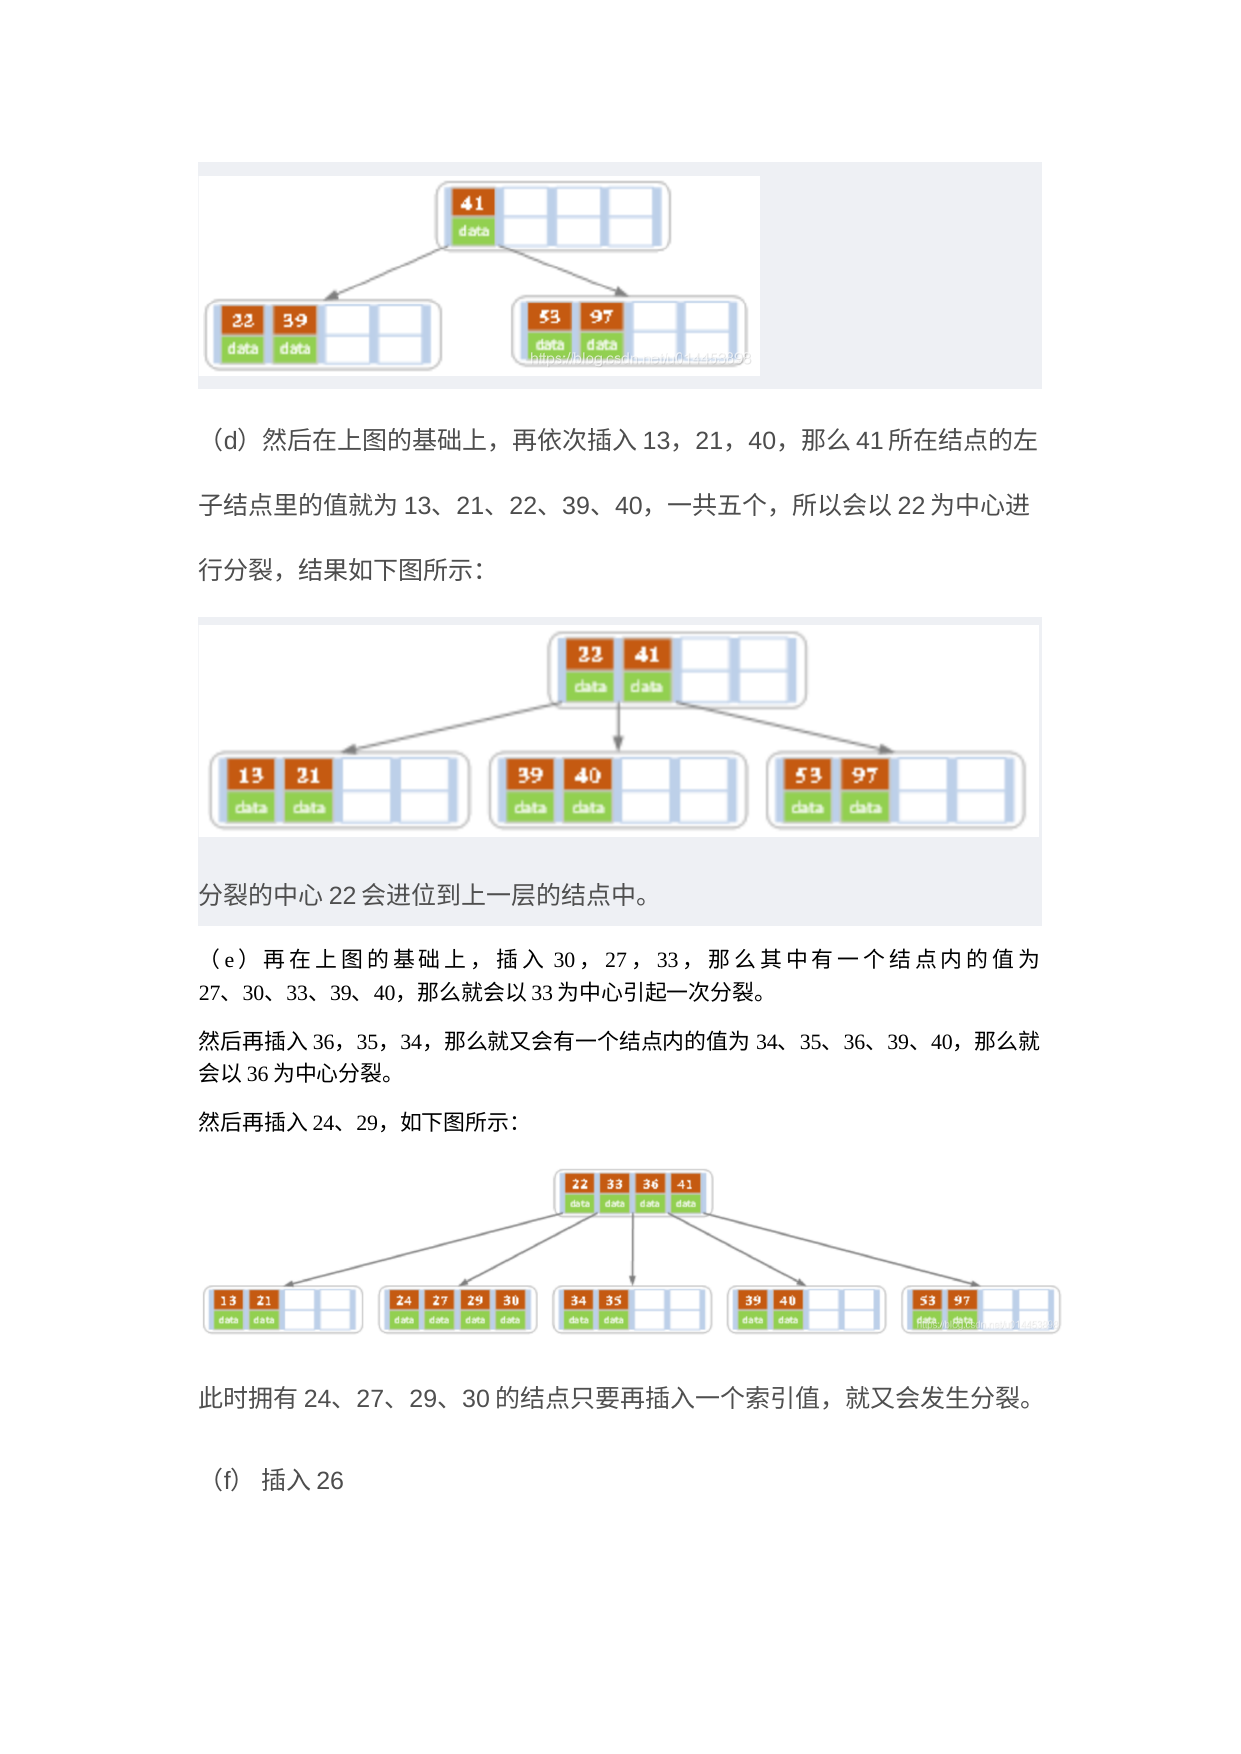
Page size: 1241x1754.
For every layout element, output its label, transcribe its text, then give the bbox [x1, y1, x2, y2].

text 然后再插入24、29，如下图所示： [198, 1104, 1042, 1137]
text 分裂的中心22会进位到上一层的结点中。 [198, 861, 1042, 926]
text （d）然后在上图的基础上，再依次插入13，21，40，那么41所在结点的左子结点里的值就为13、21、22、39、40，一共五个，所以会以22为中心进行分裂，结果如下图所示： [198, 406, 1042, 601]
text 然后再插入36，35，34，那么就又会有一个结点内的值为34、35、36、39、40，那么就会以36为中心分裂。 [198, 1023, 1042, 1088]
picture [198, 176, 760, 376]
picture [198, 1166, 1064, 1336]
text （f） 插入26 [198, 1446, 1042, 1511]
text （e）再在上图的基础上，插入30，27，33，那么其中有一个结点内的值为27、30、33、39、40，那么就会以33为中心引起一次分裂。 [198, 942, 1042, 1007]
text 此时拥有24、27、29、30的结点只要再插入一个索引值，就又会发生分裂。 [198, 1364, 1042, 1429]
picture [198, 625, 1039, 837]
